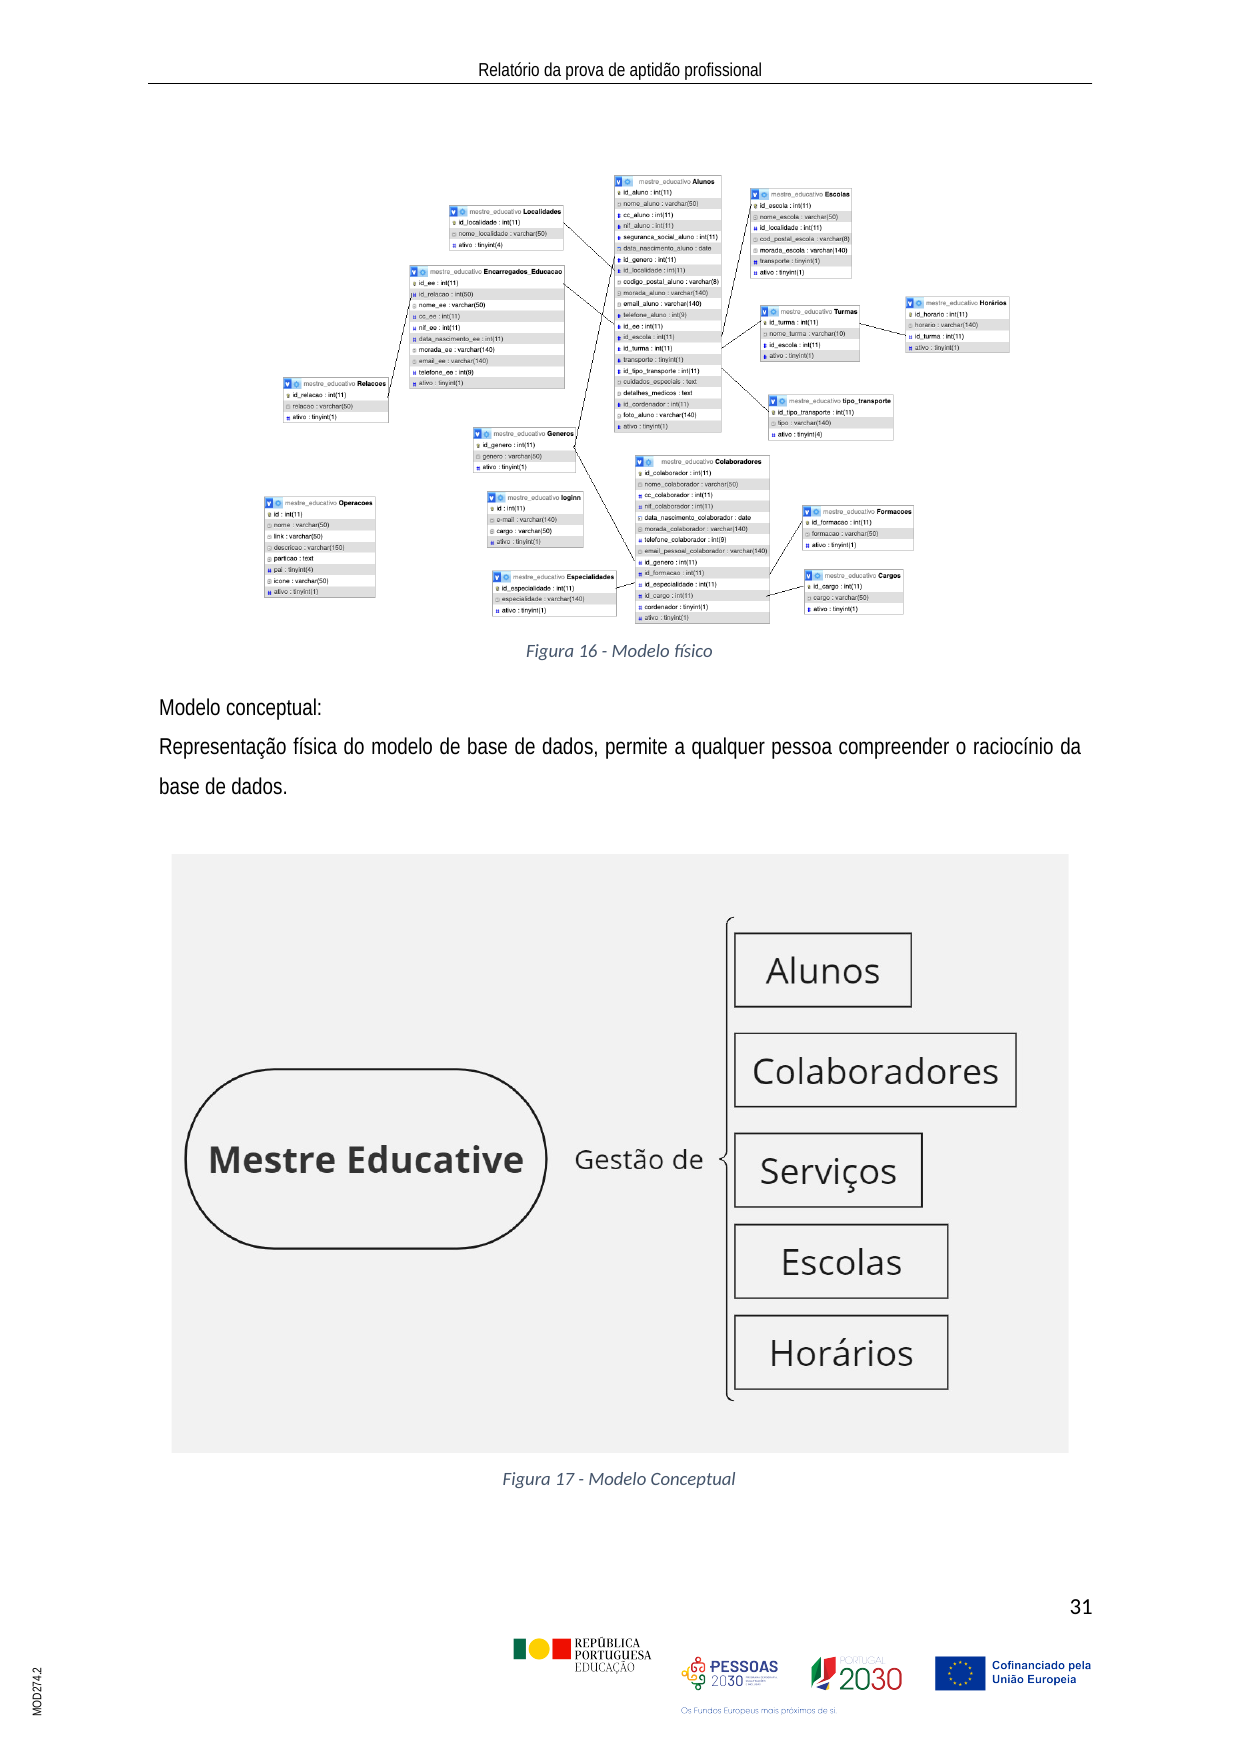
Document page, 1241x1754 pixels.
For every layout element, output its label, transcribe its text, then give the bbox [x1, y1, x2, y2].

table_cell Figura 16 - Modelo físico [148, 163, 1093, 694]
table_cell Modelo conceptual: Representação física do modelo de base de dados, permite a qualquer pessoa compreender o raciocínio da base de dados. [148, 694, 1093, 854]
table_cell Figura 17 - Modelo Conceptual [148, 854, 1093, 1521]
picture [171, 854, 1069, 1453]
picture [679, 1652, 1093, 1718]
picture [208, 163, 1032, 626]
picture [510, 1634, 653, 1676]
